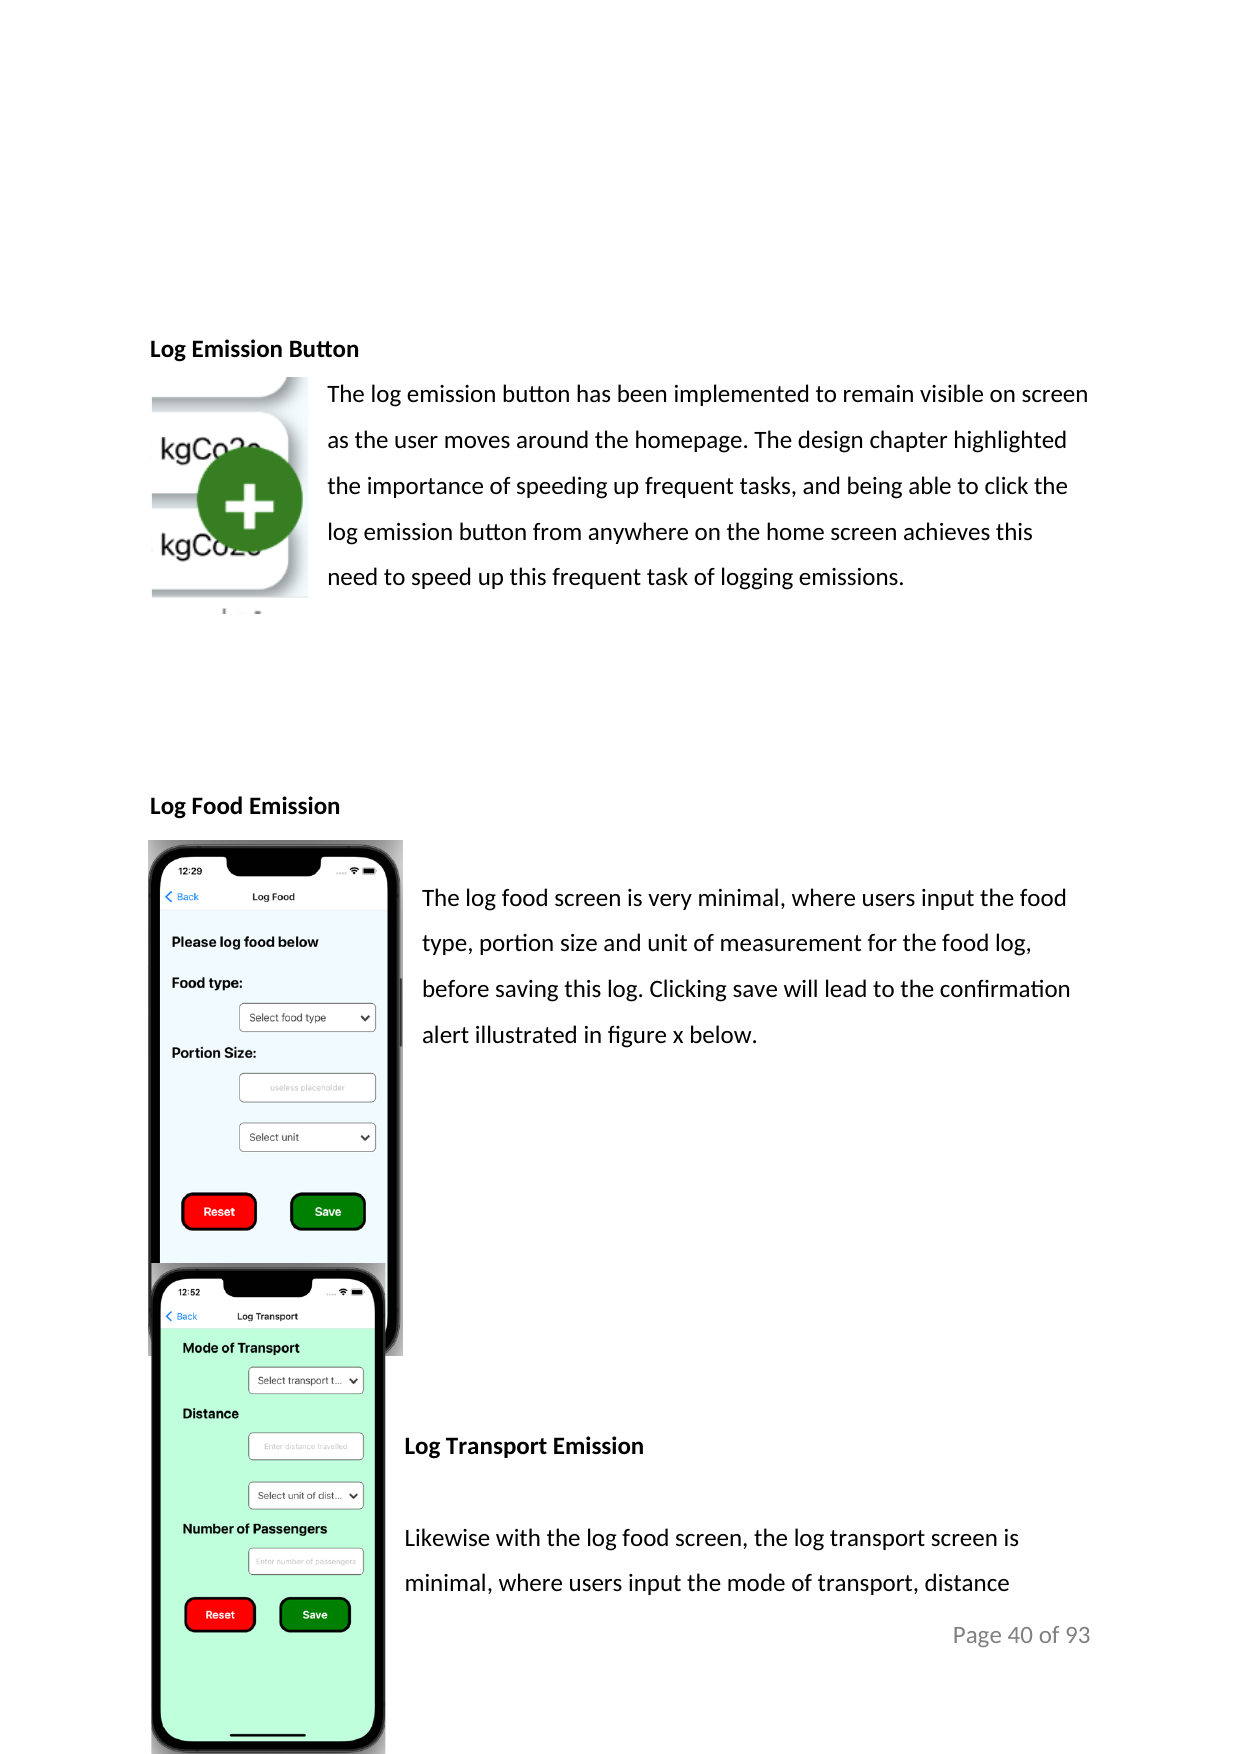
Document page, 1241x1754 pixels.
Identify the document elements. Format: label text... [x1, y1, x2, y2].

text The log food screen is very minimal, where users input the food type, portion size and unit of measurement for the food log, before saving this log. Clicking save will lead to the confirmation alert illustrated in figure x below. [403, 882, 1090, 1049]
picture [150, 377, 308, 611]
text The log emission button has been implemented to remain visible on screen as the user moves around the homepage. The design chapter highlighted the importance of speeding up frequent tasks, and being able to click the log emission button from anywhere on the home screen achieves this need to speed up this frequent task of logging emissions. [308, 379, 1090, 592]
text Log Transport Emission [386, 1430, 1090, 1461]
picture [146, 840, 403, 1752]
text Log Food Emission [150, 790, 1090, 821]
text Log Emission Button [150, 333, 1090, 363]
